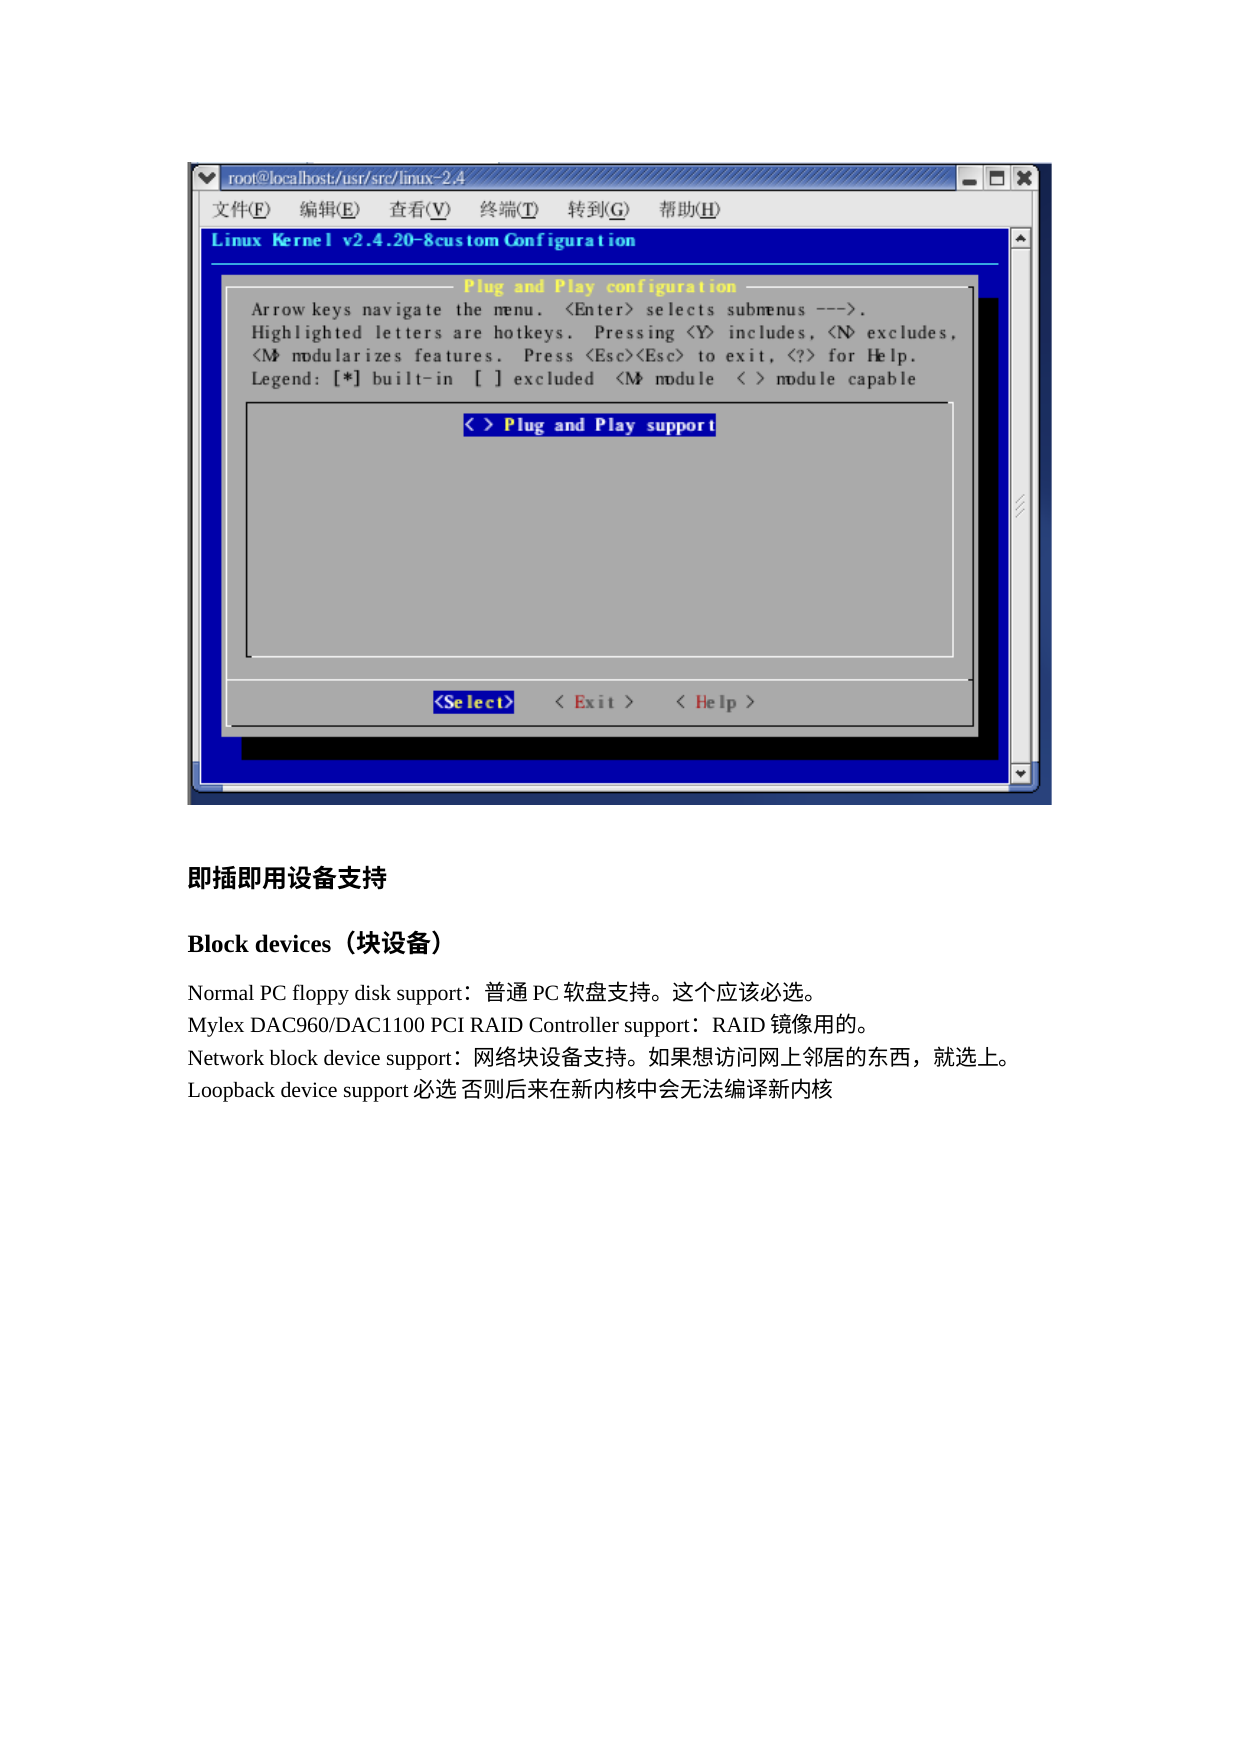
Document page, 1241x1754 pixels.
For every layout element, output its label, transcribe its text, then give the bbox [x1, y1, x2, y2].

text 即插即用设备支持 [187, 844, 1053, 909]
text Loopback device support必选 否则后来在新内核中会无法编译新内核 [187, 1072, 1053, 1104]
text Mylex DAC960/DAC1100 PCI RAID Controller support：RAID镜像用的。 [187, 1007, 1053, 1039]
text Block devices（块设备） [187, 909, 1053, 974]
text Normal PC floppy disk support：普通PC软盘支持。这个应该必选。 [187, 974, 1053, 1007]
text Network block device support：网络块设备支持。如果想访问网上邻居的东西，就选上。 [187, 1039, 1053, 1072]
picture [187, 162, 1052, 805]
